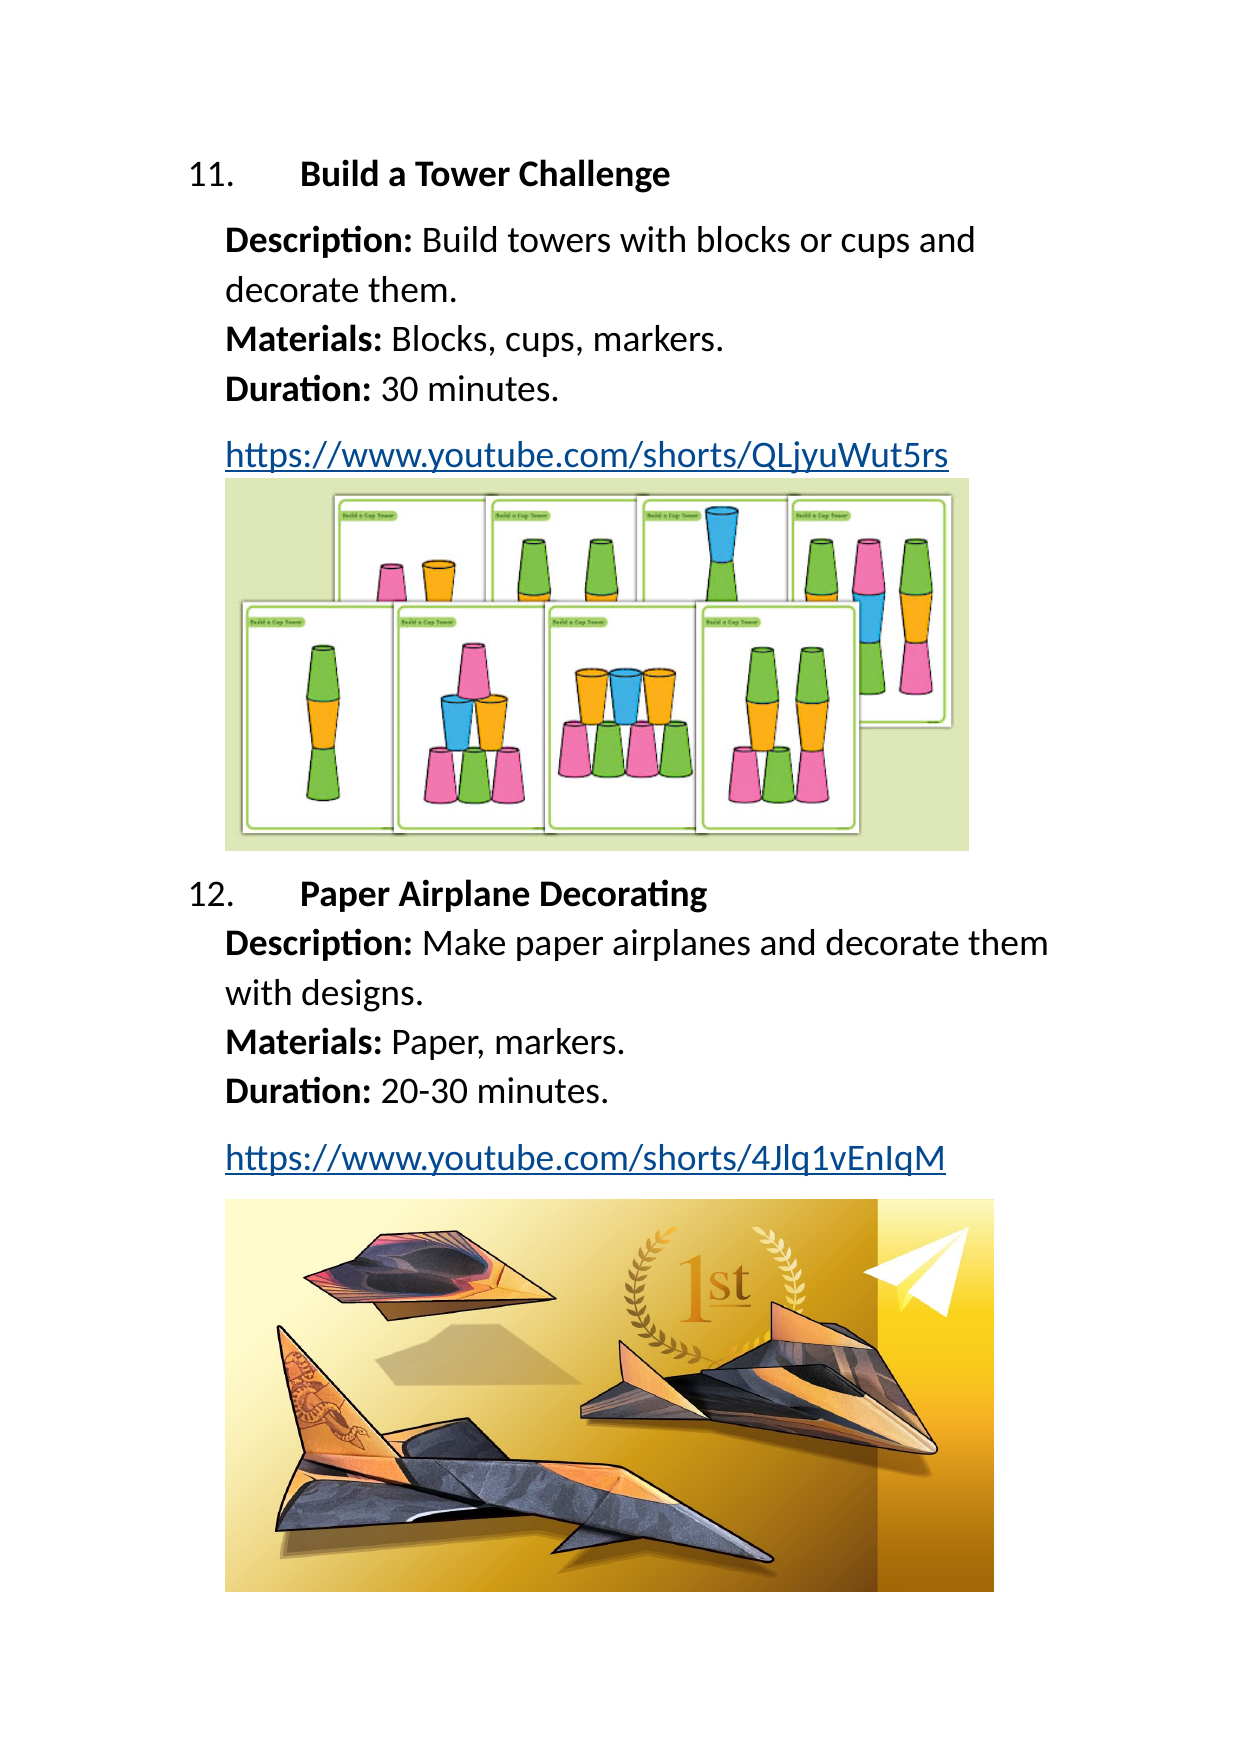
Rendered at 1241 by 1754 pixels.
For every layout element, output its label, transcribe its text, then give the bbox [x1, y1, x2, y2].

text Description: Build towers with blocks or cups and decorate them. Materials: Blocks, cups, markers. Duration: 30 minutes. [225, 216, 1090, 410]
picture [225, 1199, 994, 1592]
text https://www.youtube.com/shorts/4Jlq1vEnIqM [225, 1133, 1090, 1179]
list Build a Tower Challenge [187, 150, 1090, 196]
picture [225, 478, 969, 851]
list Paper Airplane Decorating Description: Make paper airplanes and decorate them with designs. Materials: Paper, markers. Duration: 20-30 minutes. [187, 869, 1090, 1113]
